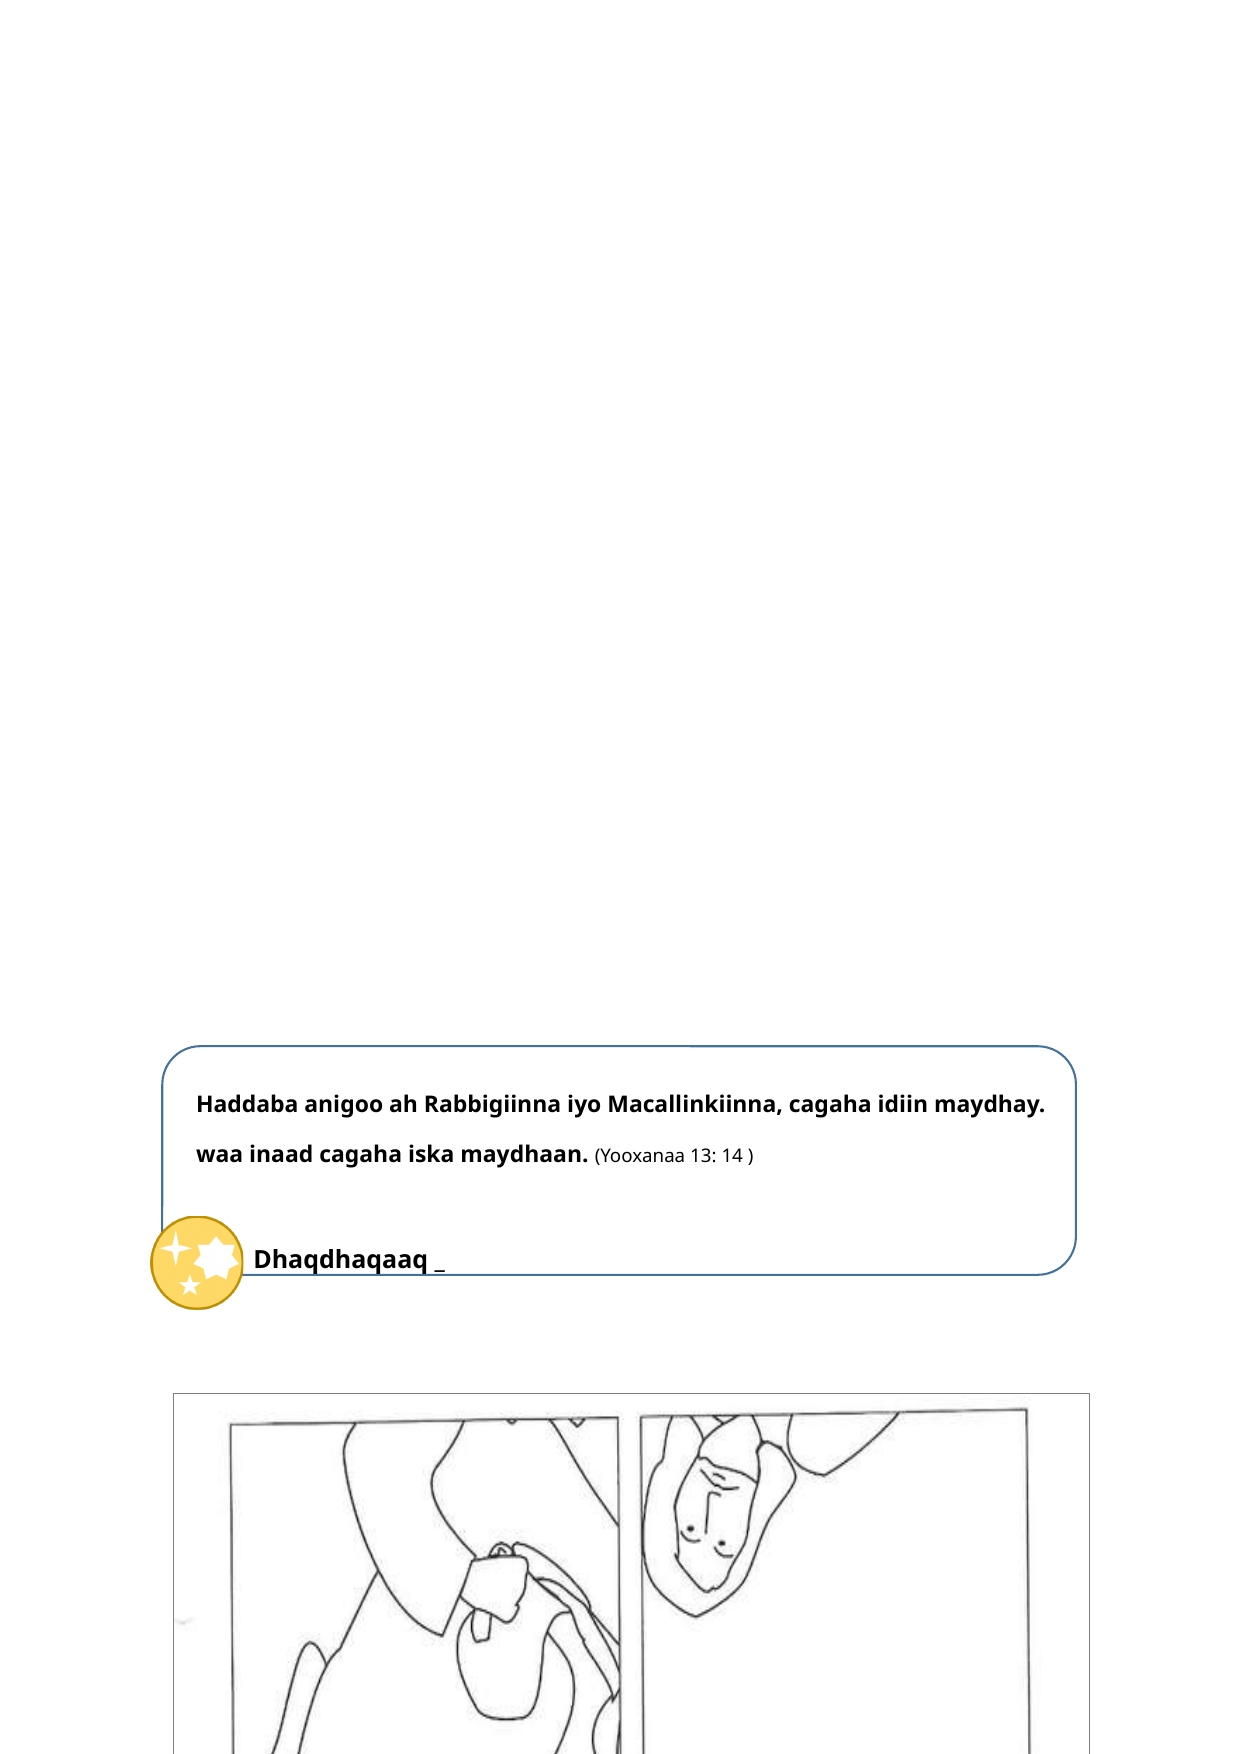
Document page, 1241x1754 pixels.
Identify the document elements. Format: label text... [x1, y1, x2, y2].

text Haddaba anigoo ah Rabbigiinna iyo Macallinkiinna, cagaha idiin maydhay. [150, 1088, 1090, 1119]
text waa inaad cagaha iska maydhaan. (Yooxanaa 13: 14 ) [150, 1138, 1090, 1169]
text Dhaqdhaqaaq _ [244, 1242, 1090, 1276]
picture [174, 1394, 1089, 1754]
picture [150, 1216, 244, 1310]
